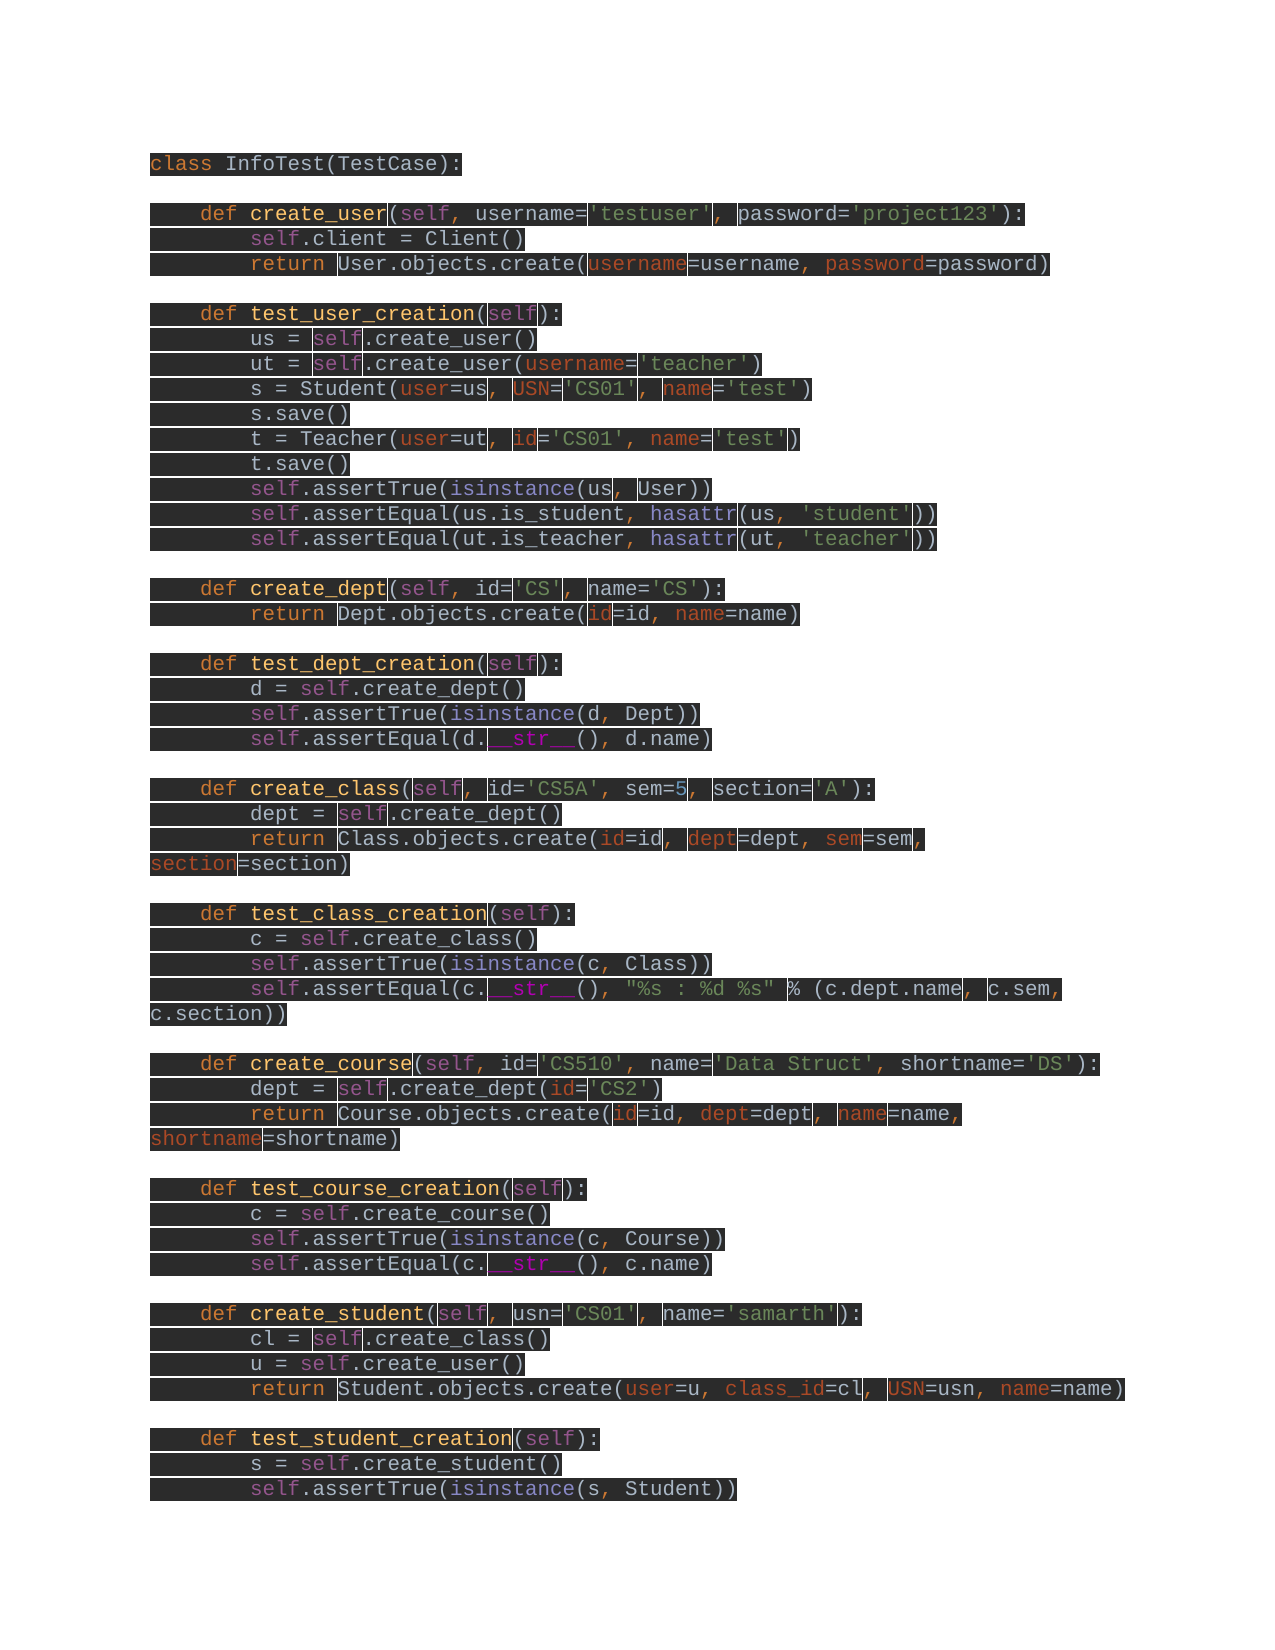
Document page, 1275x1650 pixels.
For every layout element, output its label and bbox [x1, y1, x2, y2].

text [150, 150, 1125, 1500]
